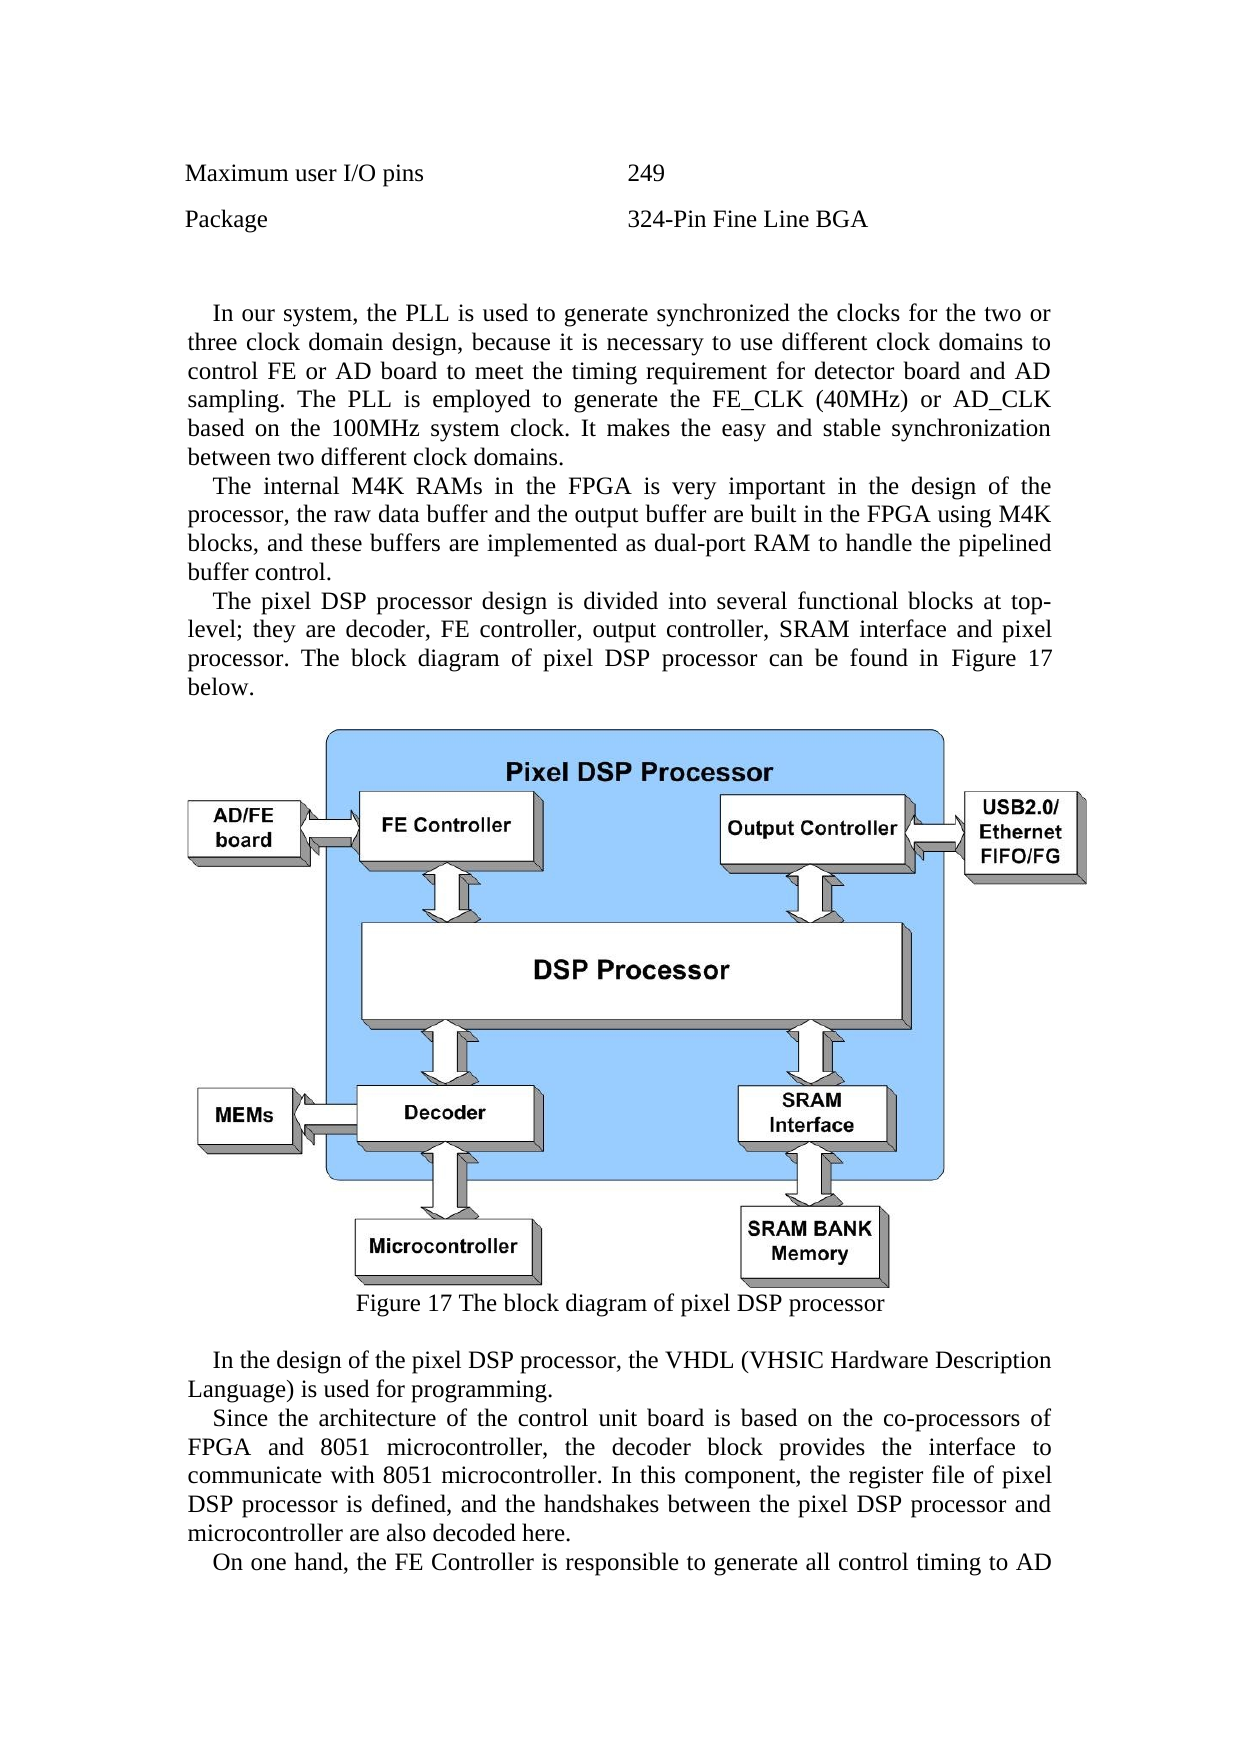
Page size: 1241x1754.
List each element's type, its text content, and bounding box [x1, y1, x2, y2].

text In the design of the pixel DSP processor, the VHDL (VHSIC Hardware Description Language) is used for programming. [187, 1346, 1053, 1403]
text The pixel DSP processor design is divided into several functional blocks at top-level; they are decoder, FE controller, output controller, SRAM interface and pixel processor. The block diagram of pixel DSP processor can be found in Figure 17 below. [187, 586, 1053, 701]
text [187, 1547, 1053, 1576]
text Figure 17 The block diagram of pixel DSP processor [187, 1288, 1053, 1317]
table_cell 324-Pin Fine Line BGA [619, 195, 1064, 241]
table_cell Maximum user I/O pins [176, 150, 619, 195]
table_cell 249 [619, 150, 1064, 195]
table_cell Package [176, 195, 619, 241]
text Since the architecture of the control unit board is based on the co-processors of FPGA and 8051 microcontroller, the decoder block provides the interface to communicate with 8051 microcontroller. In this component, the register file of pixel DSP processor is defined, and the handshakes between the pixel DSP processor and microcontroller are also decoded here. [187, 1403, 1053, 1547]
picture [187, 729, 1087, 1288]
text In our system, the PLL is used to generate synchronized the clocks for the two or three clock domain design, because it is necessary to use different clock domains to control FE or AD board to meet the timing requirement for detector board and AD sampling. The PLL is employed to generate the FE_CLK (40MHz) or AD_CLK based on the 100MHz system clock. It makes the easy and stable synchronization between two different clock domains. [187, 298, 1053, 471]
text The internal M4K RAMs in the FPGA is very important in the design of the processor, the raw data buffer and the output buffer are built in the FPGA using M4K blocks, and these buffers are implemented as dual-port RAM to handle the pipelined buffer control. [187, 471, 1053, 586]
